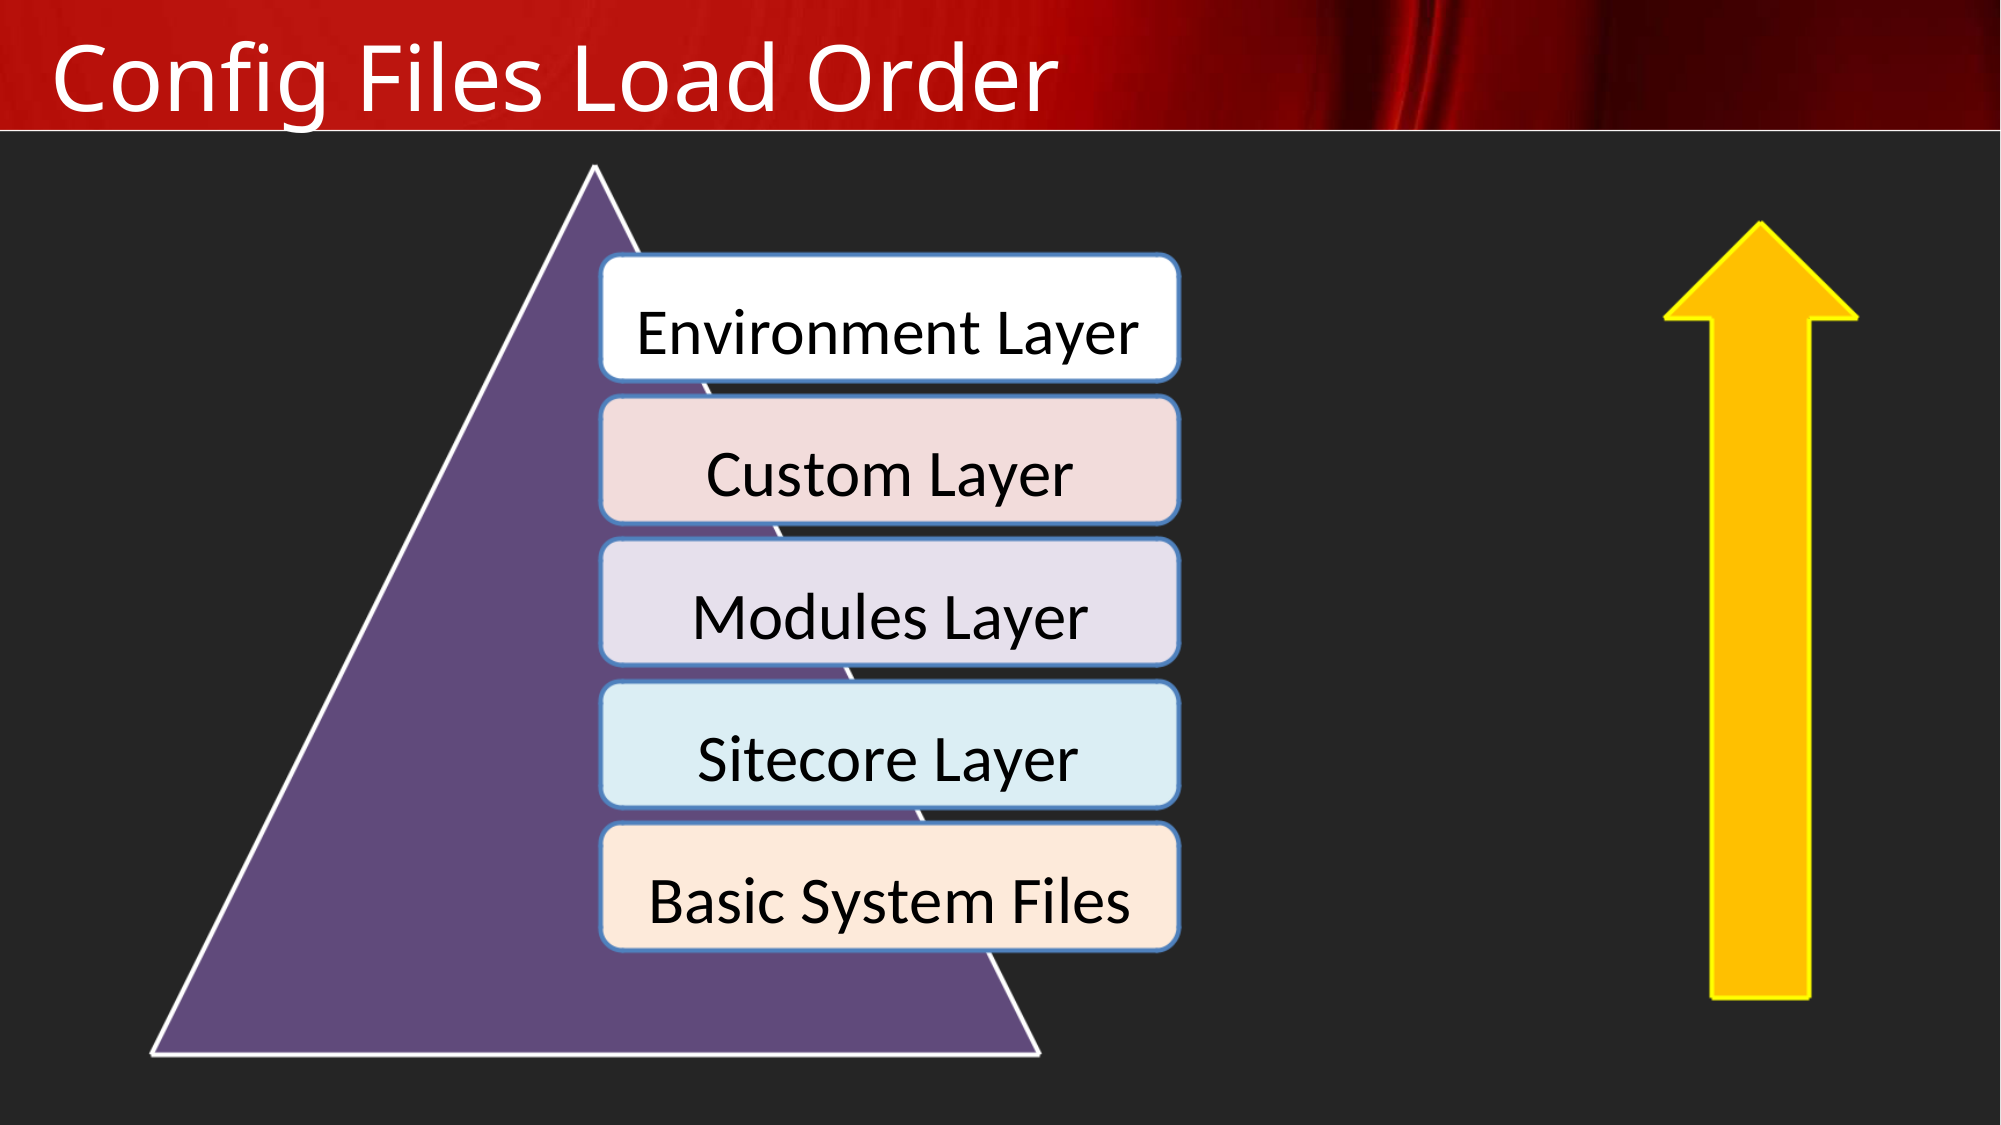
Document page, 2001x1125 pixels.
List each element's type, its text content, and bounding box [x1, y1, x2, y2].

text Basic System Files [648, 859, 1850, 940]
text Environment Layer [50, 291, 1727, 371]
text Custom Layer [706, 432, 1850, 513]
text Modules Layer [692, 574, 1850, 656]
picture [0, 0, 2001, 1125]
text Config Files Load Order [50, 13, 1850, 138]
text Sitecore Layer [50, 717, 1727, 798]
